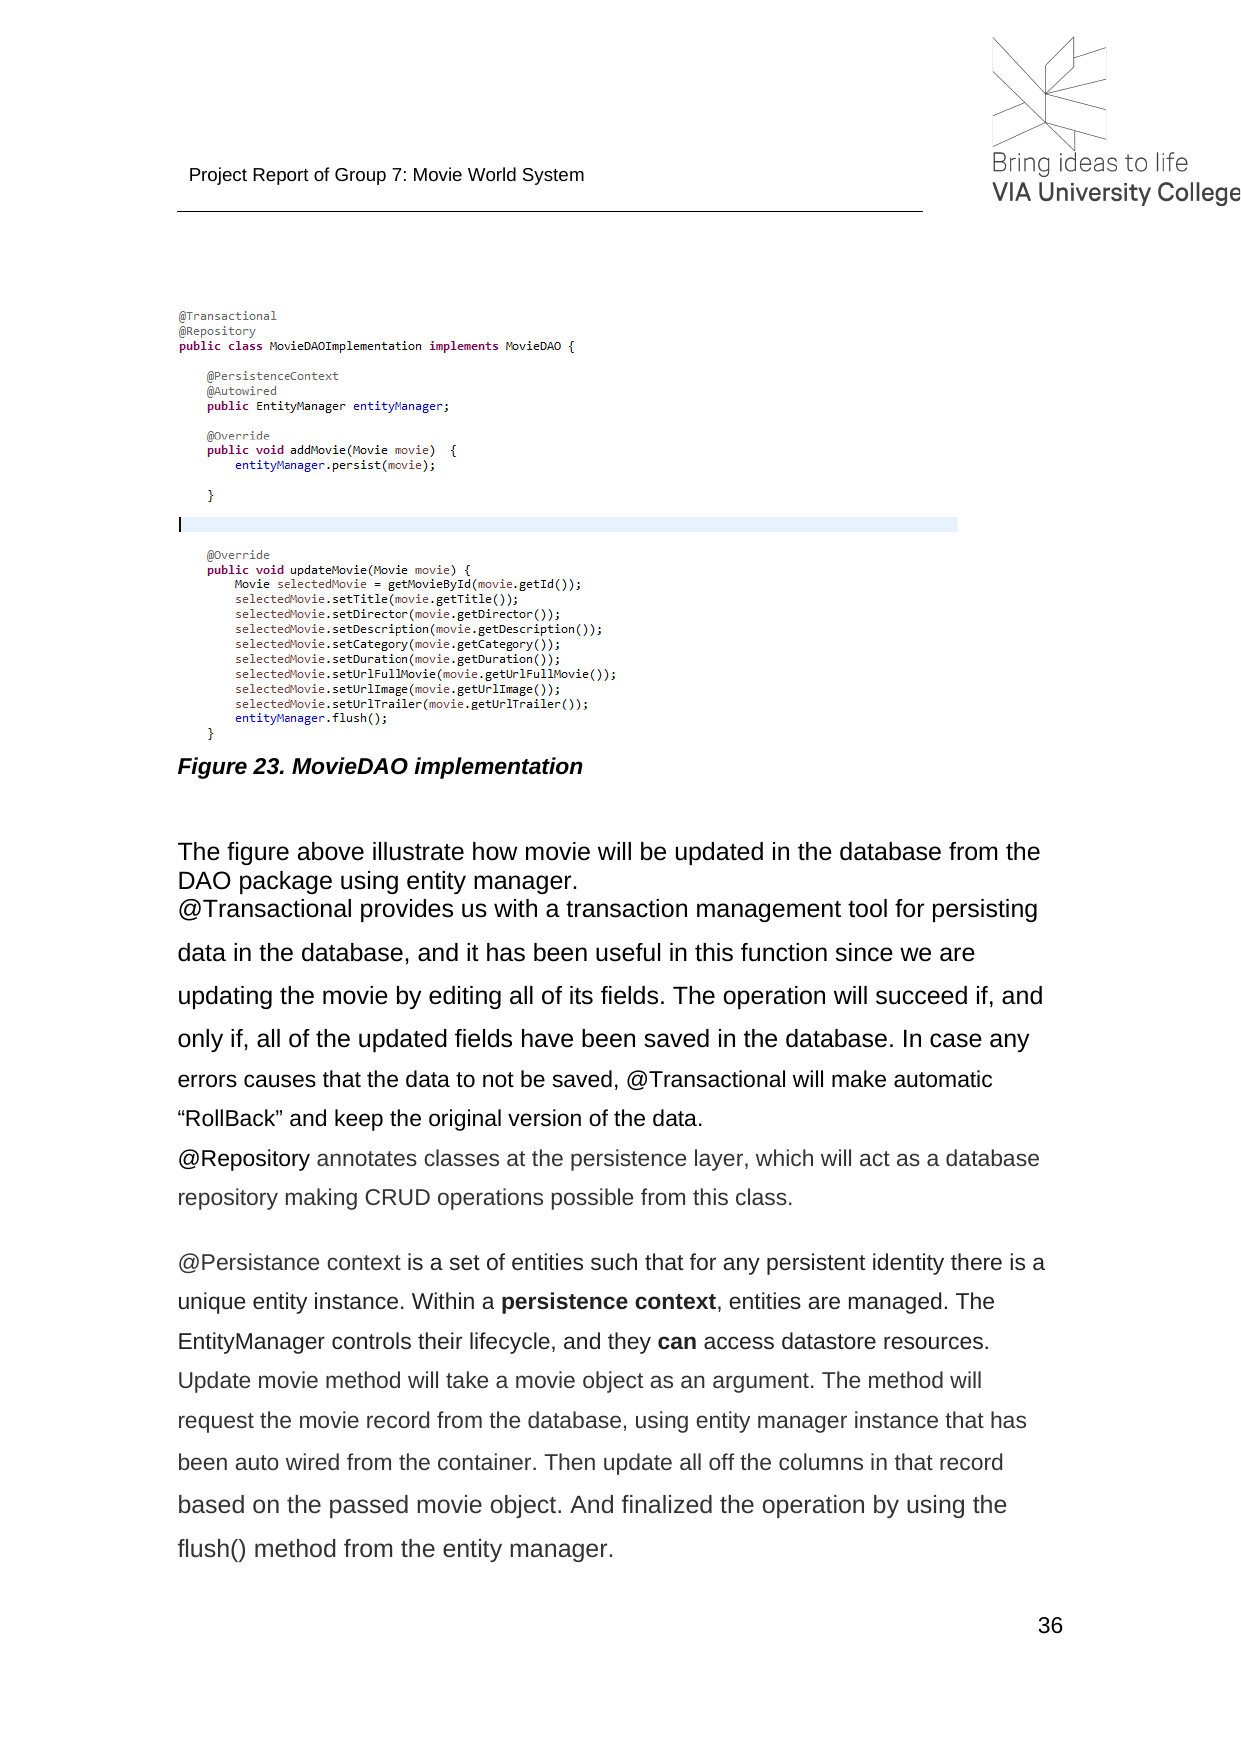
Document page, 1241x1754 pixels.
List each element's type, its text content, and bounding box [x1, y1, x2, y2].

picture [178, 304, 958, 754]
text @Persistance context is a set of entities such that for any persistent identity there is a unique entity instance. Within a persistence context, entities are managed. The EntityManager controls their lifecycle, and they can access datastore resources. Update movie method will take a movie object as an argument. The method will request the movie record from the database, using entity manager instance that has been auto wired from the container. Then update all off the columns in that record based on the passed movie object. And finalized the operation by using the flush() method from the entity manager. [177, 1249, 1063, 1562]
text The figure above illustrate how movie will be updated in the database from the DAO package using entity manager. [177, 837, 1063, 894]
text @Repository annotates classes at the persistence layer, which will act as a database repository making CRUD operations possible from this class. [177, 1145, 1063, 1211]
picture [991, 36, 1241, 206]
text @Transactional provides us with a transaction management tool for persisting data in the database, and it has been useful in this function since we are updating the movie by editing all of its fields. The operation will succeed if, and only if, all of the updated fields have been saved in the database. In case any errors causes that the data to not be saved, @Transactional will make automatic “RollBack” and keep the original version of the data. [177, 894, 1063, 1132]
